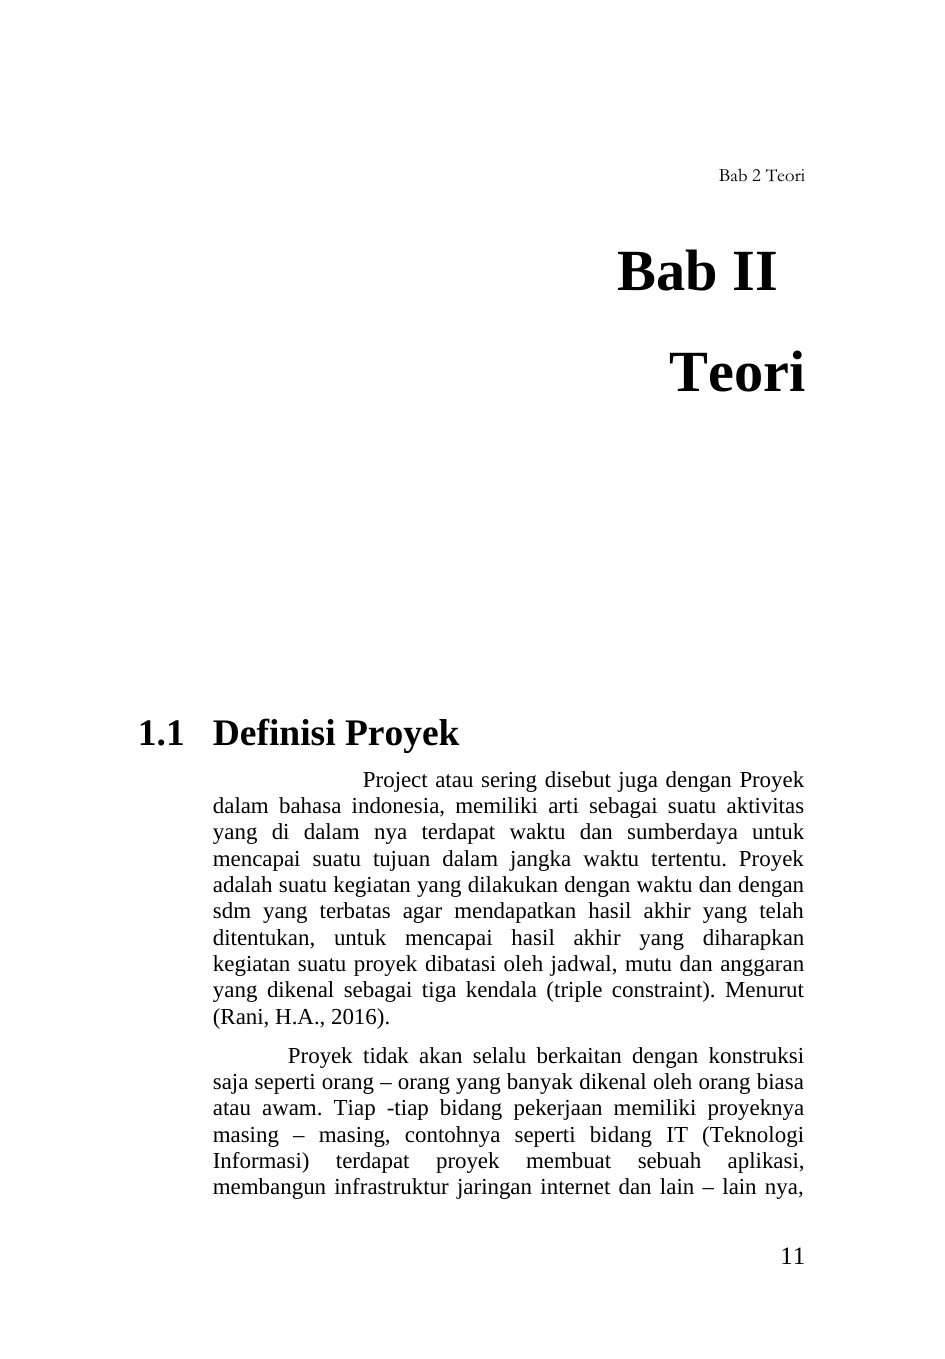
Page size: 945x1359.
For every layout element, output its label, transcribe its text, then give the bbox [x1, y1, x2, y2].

list Teori [325, 236, 805, 404]
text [213, 1042, 805, 1200]
text Project atau sering disebut juga dengan Proyek dalam bahasa indonesia, memiliki arti sebagai suatu aktivitas yang di dalam nya terdapat waktu dan sumberdaya untuk mencapai suatu tujuan dalam jangka waktu tertentu. Proyek adalah suatu kegiatan yang dilakukan dengan waktu dan dengan sdm yang terbatas agar mendapatkan hasil akhir yang telah ditentukan, untuk mencapai hasil akhir yang diharapkan kegiatan suatu proyek dibatasi oleh jadwal, mutu dan anggaran yang dikenal sebagai tiga kendala (triple constraint). Menurut (Rani, H.A., 2016). [213, 766, 805, 1029]
subtitle Definisi Proyek [138, 710, 805, 753]
